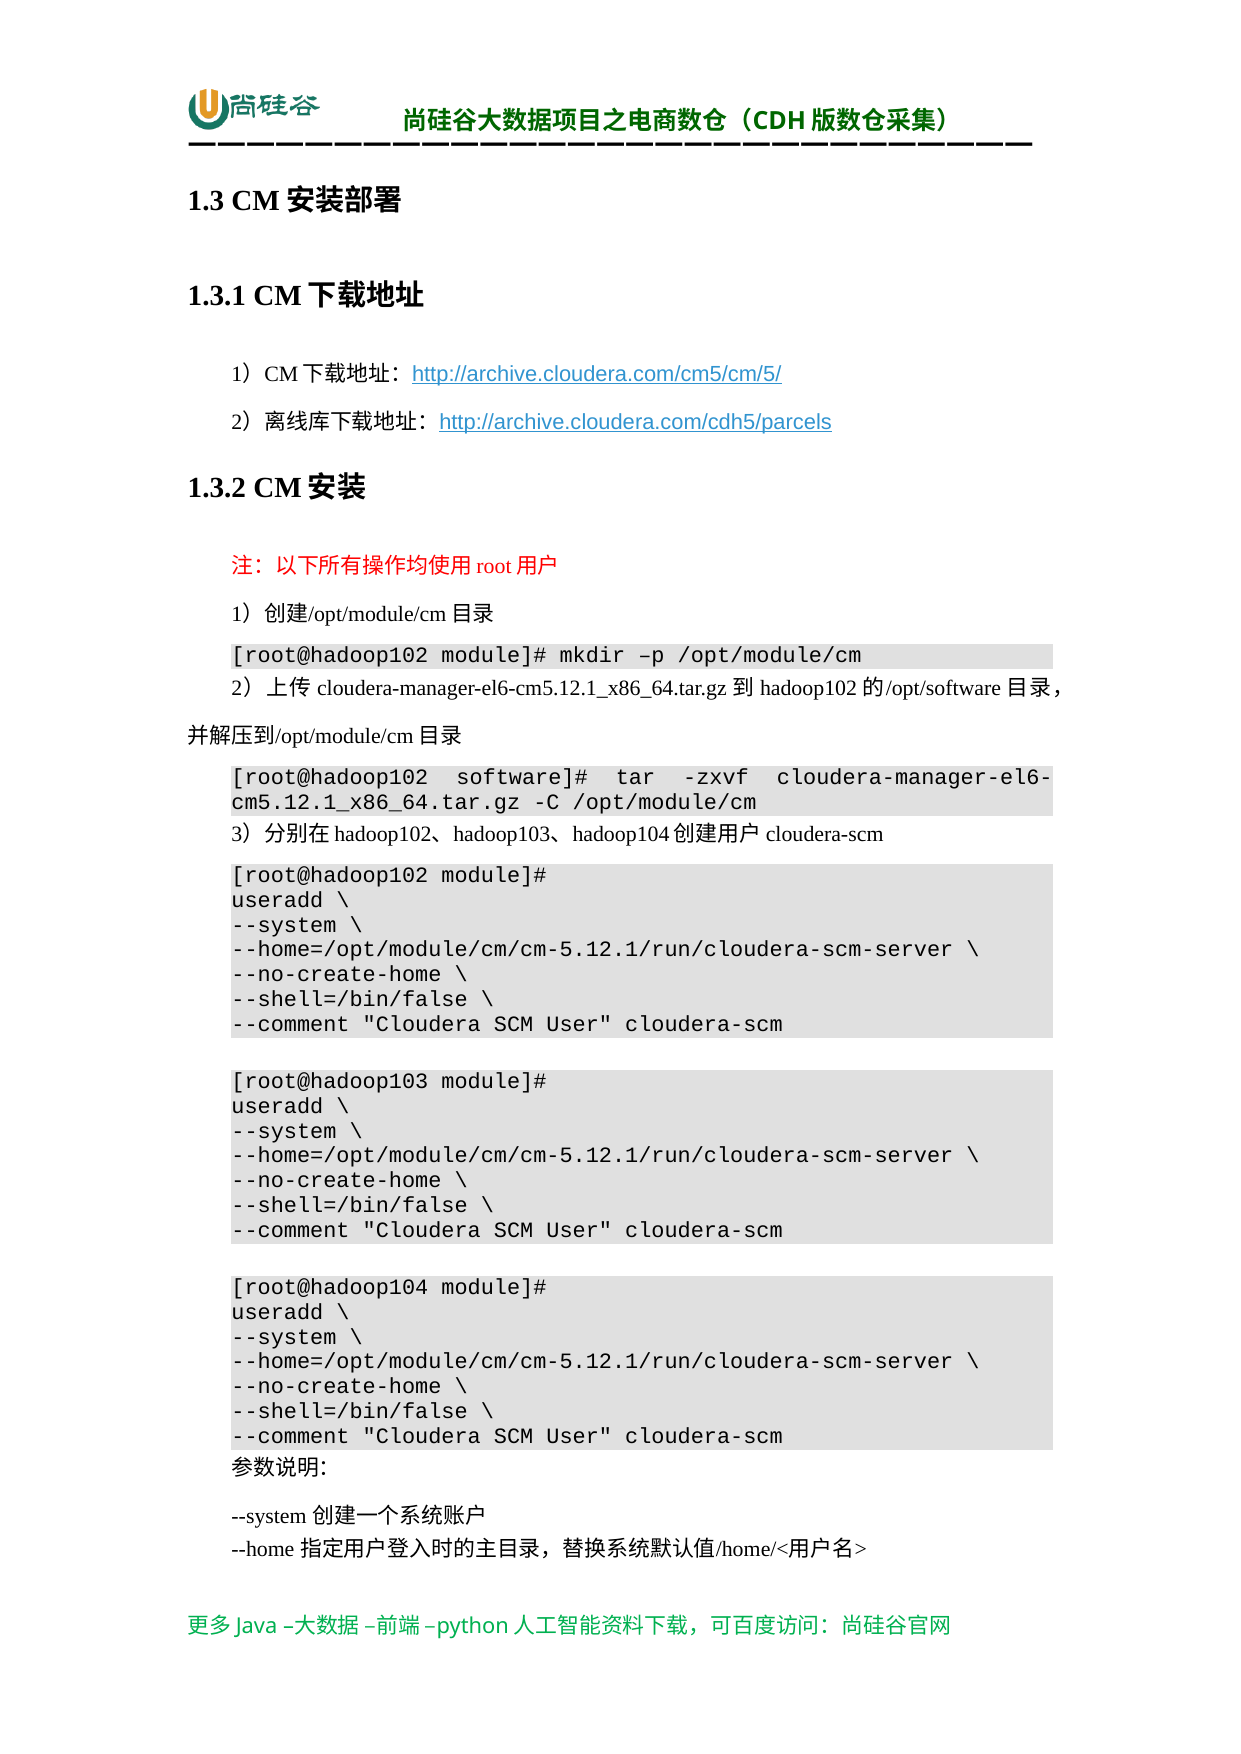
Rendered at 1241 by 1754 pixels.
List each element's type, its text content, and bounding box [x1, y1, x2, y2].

text 3）分别在hadoop102、hadoop103、hadoop104创建用户cloudera-scm [187, 816, 1053, 848]
text --system \ [231, 1326, 1053, 1351]
text 参数说明： [187, 1450, 1053, 1482]
text [root@hadoop102 module]# [231, 864, 1053, 889]
text --no-create-home \ [231, 963, 1053, 988]
text [root@hadoop104 module]# [231, 1276, 1053, 1301]
picture [187, 88, 320, 130]
text --shell=/bin/false \ [231, 1400, 1053, 1425]
text 1）CM下载地址：http://archive.cloudera.com/cm5/cm/5/ [187, 356, 1053, 388]
text 2）上传cloudera-manager-el6-cm5.12.1_x86_64.tar.gz到hadoop102的/opt/software目录，并解压到/opt/module/cm目录 [187, 669, 1053, 750]
text --shell=/bin/false \ [231, 1194, 1053, 1219]
text --system \ [231, 1120, 1053, 1144]
text --home=/opt/module/cm/cm-5.12.1/run/cloudera-scm-server \ [231, 938, 1053, 963]
text --comment "Cloudera SCM User" cloudera-scm [231, 1219, 1053, 1244]
text --no-create-home \ [231, 1169, 1053, 1194]
text --home 指定用户登入时的主目录，替换系统默认值/home/<用户名> [231, 1531, 1053, 1563]
text --system \ [231, 914, 1053, 938]
text --no-create-home \ [231, 1375, 1053, 1400]
text 注：以下所有操作均使用root用户 [187, 548, 1053, 580]
text [root@hadoop102 module]# mkdir –p /opt/module/cm [231, 644, 1053, 669]
text useradd \ [231, 1095, 1053, 1120]
text --home=/opt/module/cm/cm-5.12.1/run/cloudera-scm-server \ [231, 1351, 1053, 1375]
text --comment "Cloudera SCM User" cloudera-scm [231, 1013, 1053, 1038]
text useradd \ [231, 889, 1053, 914]
text --system 创建一个系统账户 [231, 1498, 1053, 1531]
text --home=/opt/module/cm/cm-5.12.1/run/cloudera-scm-server \ [231, 1144, 1053, 1169]
subtitle 1.3.2 CM安装 [187, 452, 1053, 517]
text useradd \ [231, 1301, 1053, 1326]
text --comment "Cloudera SCM User" cloudera-scm [231, 1425, 1053, 1450]
text [root@hadoop102 software]# tar -zxvf cloudera-manager-el6-cm5.12.1_x86_64.tar.gz -C /opt/module/cm [231, 766, 1053, 816]
text 1）创建/opt/module/cm目录 [187, 596, 1053, 628]
text 2）离线库下载地址：http://archive.cloudera.com/cdh5/parcels [187, 404, 1053, 436]
text [root@hadoop103 module]# [231, 1070, 1053, 1095]
subtitle 1.3.1 CM下载地址 [187, 260, 1053, 325]
text --shell=/bin/false \ [231, 988, 1053, 1013]
subtitle 1.3 CM安装部署 [187, 165, 1053, 230]
